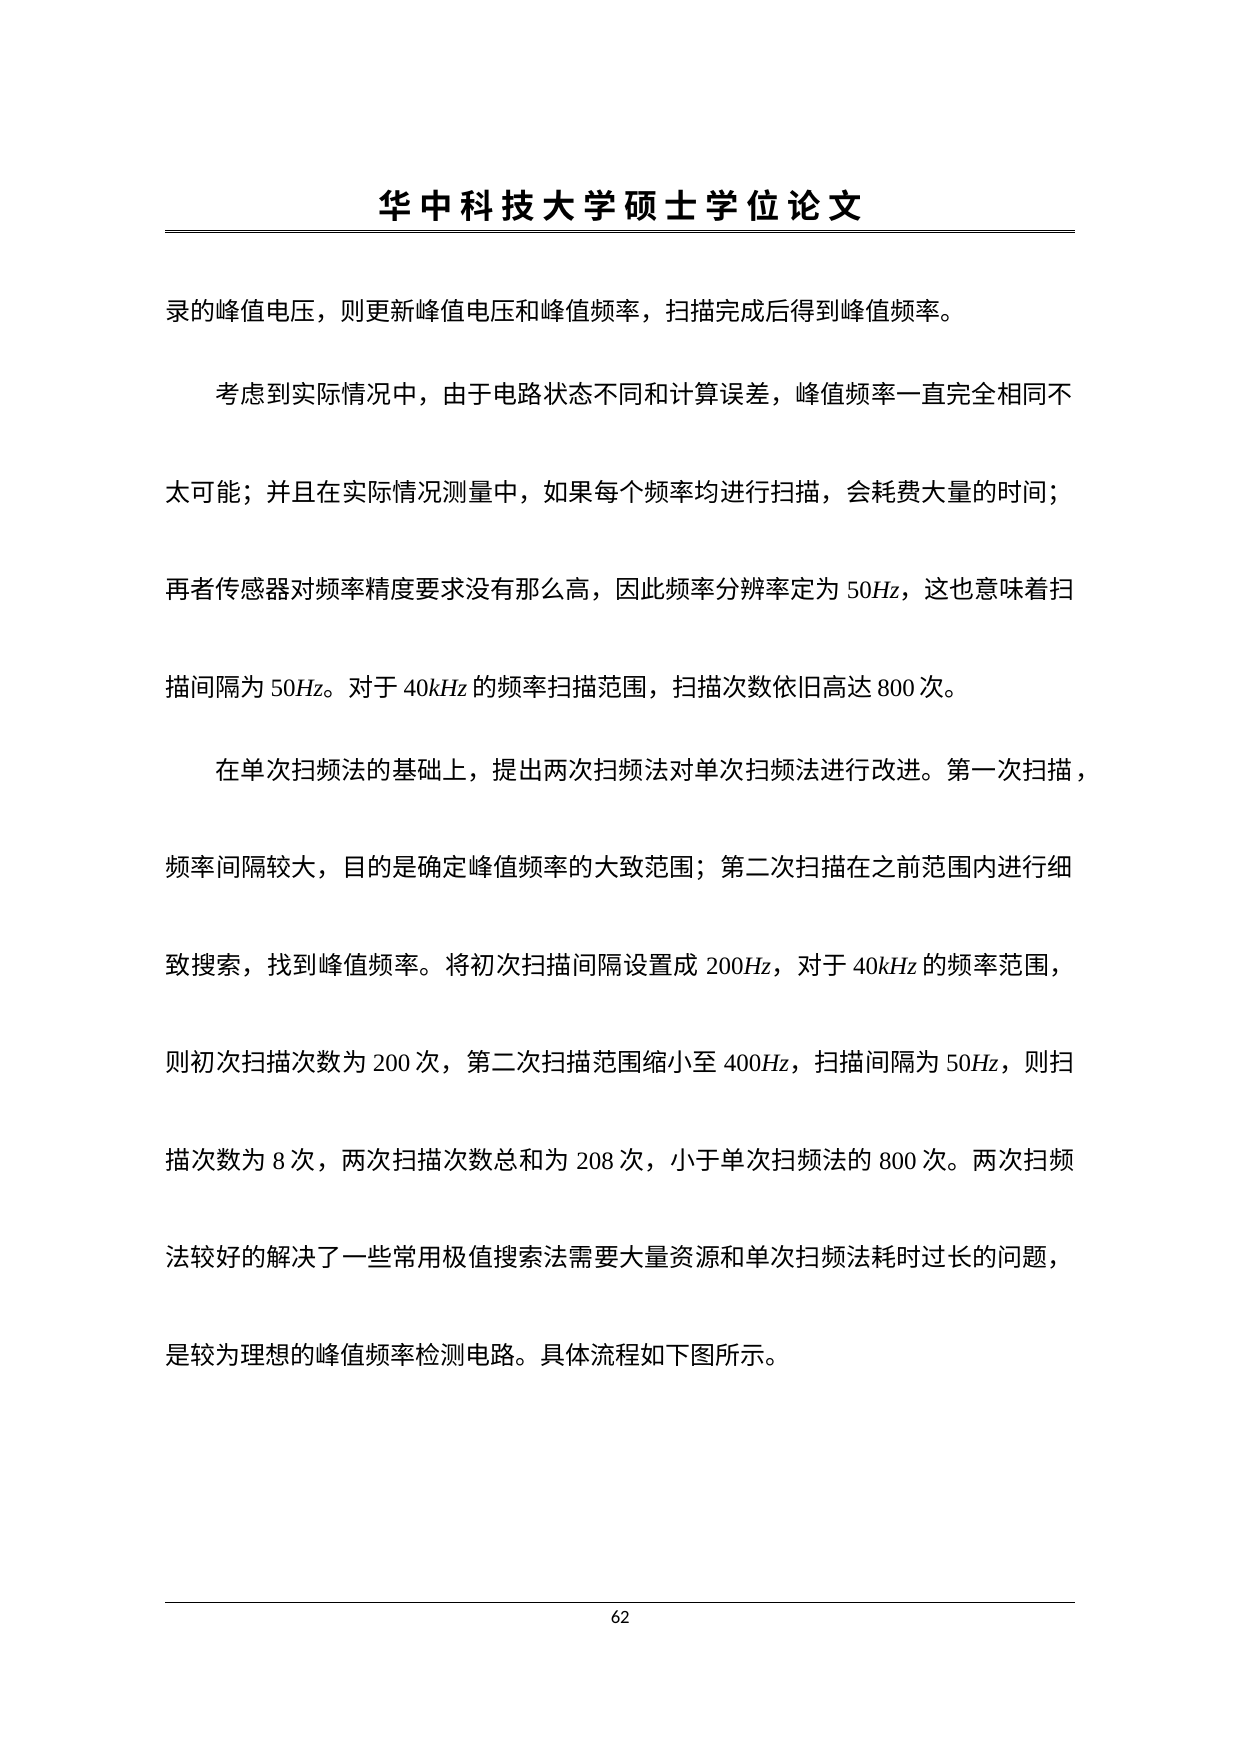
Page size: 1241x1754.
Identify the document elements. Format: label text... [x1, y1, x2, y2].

text 在单次扫频法的基础上，提出两次扫频法对单次扫频法进行改进。第一次扫描，频率间隔较大，目的是确定峰值频率的大致范围；第二次扫描在之前范围内进行细致搜索，找到峰值频率。将初次扫描间隔设置成200Hz，对于40kHz的频率范围，则初次扫描次数为200次，第二次扫描范围缩小至400Hz，扫描间隔为50Hz，则扫描次数为8次，两次扫描次数总和为208次，小于单次扫频法的800次。两次扫频法较好的解决了一些常用极值搜索法需要大量资源和单次扫频法耗时过长的问题，是较为理想的峰值频率检测电路。具体流程如下图所示。 [165, 736, 1075, 1386]
text 考虑到实际情况中，由于电路状态不同和计算误差，峰值频率一直完全相同不太可能；并且在实际情况测量中，如果每个频率均进行扫描，会耗费大量的时间；再者传感器对频率精度要求没有那么高，因此频率分辨率定为50Hz，这也意味着扫描间隔为50Hz。对于40kHz的频率扫描范围，扫描次数依旧高达800次。 [165, 360, 1075, 718]
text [165, 277, 1075, 342]
